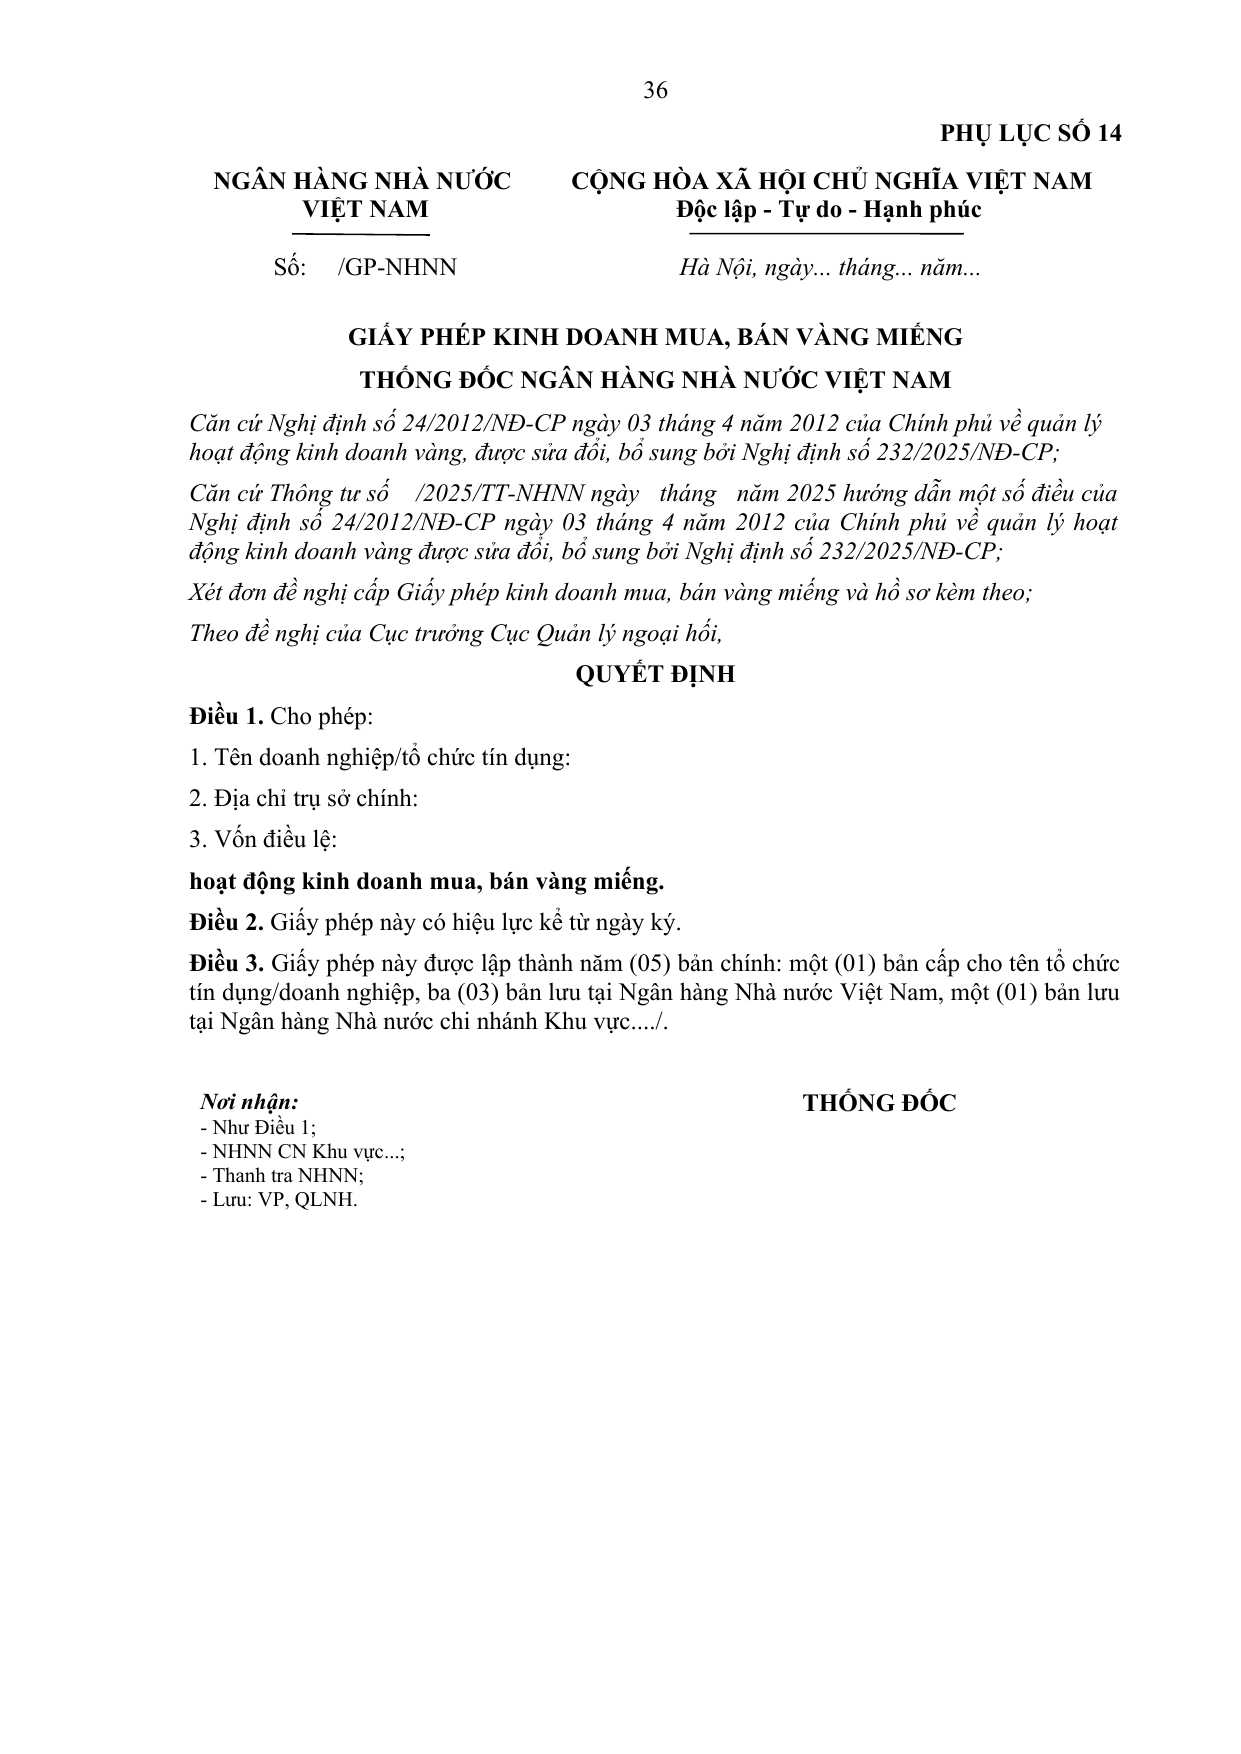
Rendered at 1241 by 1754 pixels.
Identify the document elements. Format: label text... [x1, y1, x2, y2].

table_header Nơi nhận: - Như Điều 1; - NHNN CN Khu vực...; - Thanh tra NHNN; - Lưu: VP, QLNH. [189, 1088, 637, 1211]
text Điều 2. Giấy phép này có hiệu lực kể từ ngày ký. [189, 907, 1122, 936]
text Căn cứ Nghị định số 24/2012/NĐ-CP ngày 03 tháng 4 năm 2012 của Chính phủ về quản lý hoạt động kinh doanh vàng, được sửa đổi, bổ sung bởi Nghị định số 232/2025/NĐ-CP; [189, 408, 1122, 466]
text 1. Tên doanh nghiệp/tổ chức tín dụng: [189, 742, 1122, 771]
table_cell Số: /GP-NHNN [189, 252, 542, 281]
text QUYẾT ĐỊNH [189, 659, 1122, 688]
table_header NGÂN HÀNG NHÀ NƯỚC VIỆT NAM [189, 166, 542, 252]
text Điều 1. Cho phép: [189, 701, 1122, 729]
text Xét đơn đề nghị cấp Giấy phép kinh doanh mua, bán vàng miếng và hồ sơ kèm theo; [189, 577, 1122, 606]
text GIẤY PHÉP KINH DOANH MUA, BÁN VÀNG MIẾNG [189, 322, 1122, 351]
text Điều 3. Giấy phép này được lập thành năm (05) bản chính: một (01) bản cấp cho tên tổ chức tín dụng/doanh nghiệp, ba (03) bản lưu tại Ngân hàng Nhà nước Việt Nam, một (01) bản lưu tại Ngân hàng Nhà nước chi nhánh Khu vực..../. [189, 948, 1122, 1034]
table_header CỘNG HÒA XÃ HỘI CHỦ NGHĨA VIỆT NAM Độc lập - Tự do - Hạnh phúc [542, 166, 1122, 252]
text PHỤ LỤC SỐ 14 [189, 118, 1122, 147]
text hoạt động kinh doanh mua, bán vàng miếng. [189, 866, 1122, 894]
table_header THỐNG ĐỐC [637, 1088, 1122, 1211]
text Theo đề nghị của Cục trưởng Cục Quản lý ngoại hối, [189, 618, 1122, 647]
text THỐNG ĐỐC NGÂN HÀNG NHÀ NƯỚC VIỆT NAM [189, 365, 1122, 394]
text Căn cứ Thông tư số /2025/TT-NHNN ngày tháng năm 2025 hướng dẫn một số điều của Nghị định số 24/2012/NĐ-CP ngày 03 tháng 4 năm 2012 của Chính phủ về quản lý hoạt động kinh doanh vàng được sửa đổi, bổ sung bởi Nghị định số 232/2025/NĐ-CP; [189, 478, 1122, 564]
table_cell Hà Nội, ngày... tháng... năm... [542, 252, 1122, 281]
text 3. Vốn điều lệ: [189, 824, 1122, 853]
text 2. Địa chỉ trụ sở chính: [189, 783, 1122, 812]
